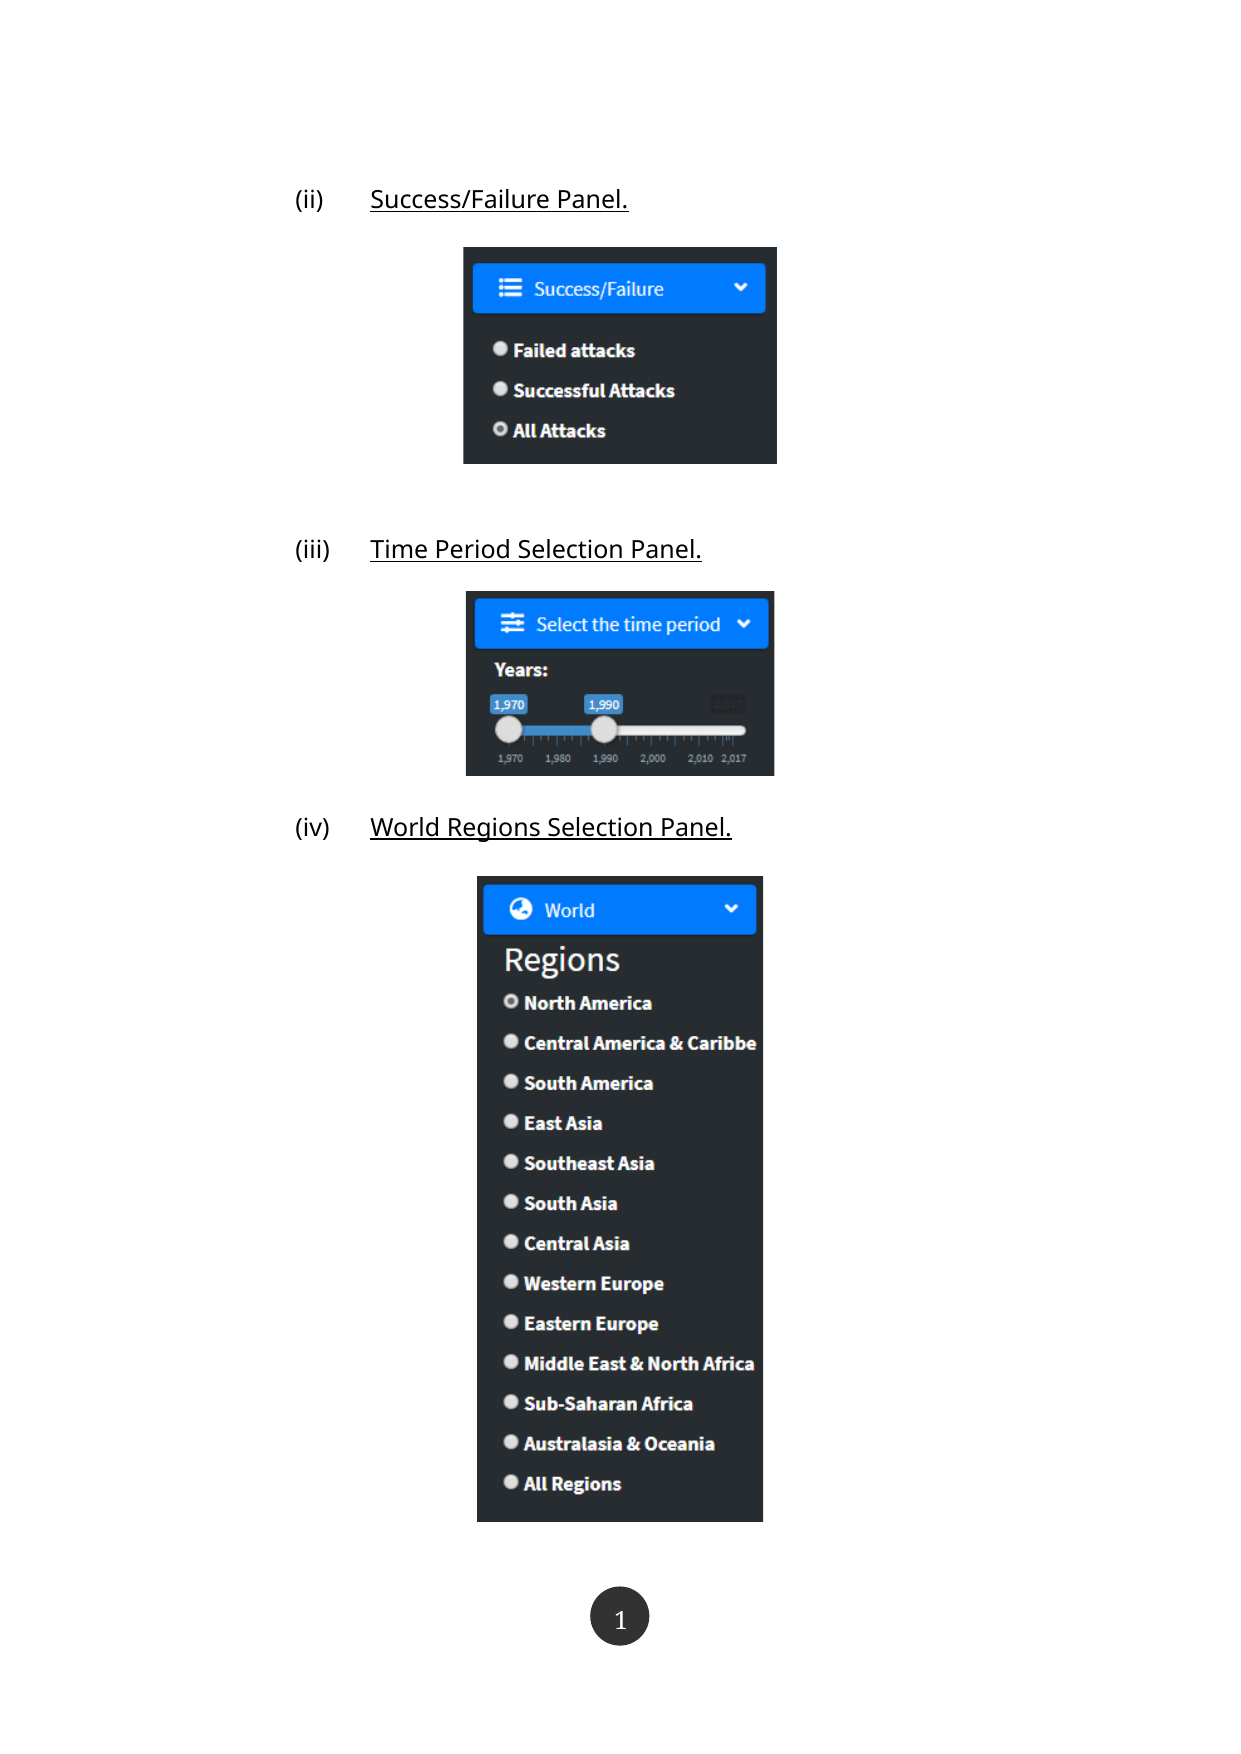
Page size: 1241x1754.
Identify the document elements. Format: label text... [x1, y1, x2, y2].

picture [463, 247, 777, 464]
list Success/Failure Panel. [295, 182, 1093, 216]
picture [465, 591, 775, 776]
picture [477, 876, 764, 1522]
list World Regions Selection Panel. [295, 809, 1093, 843]
list Time Period Selection Panel. [295, 532, 1093, 566]
